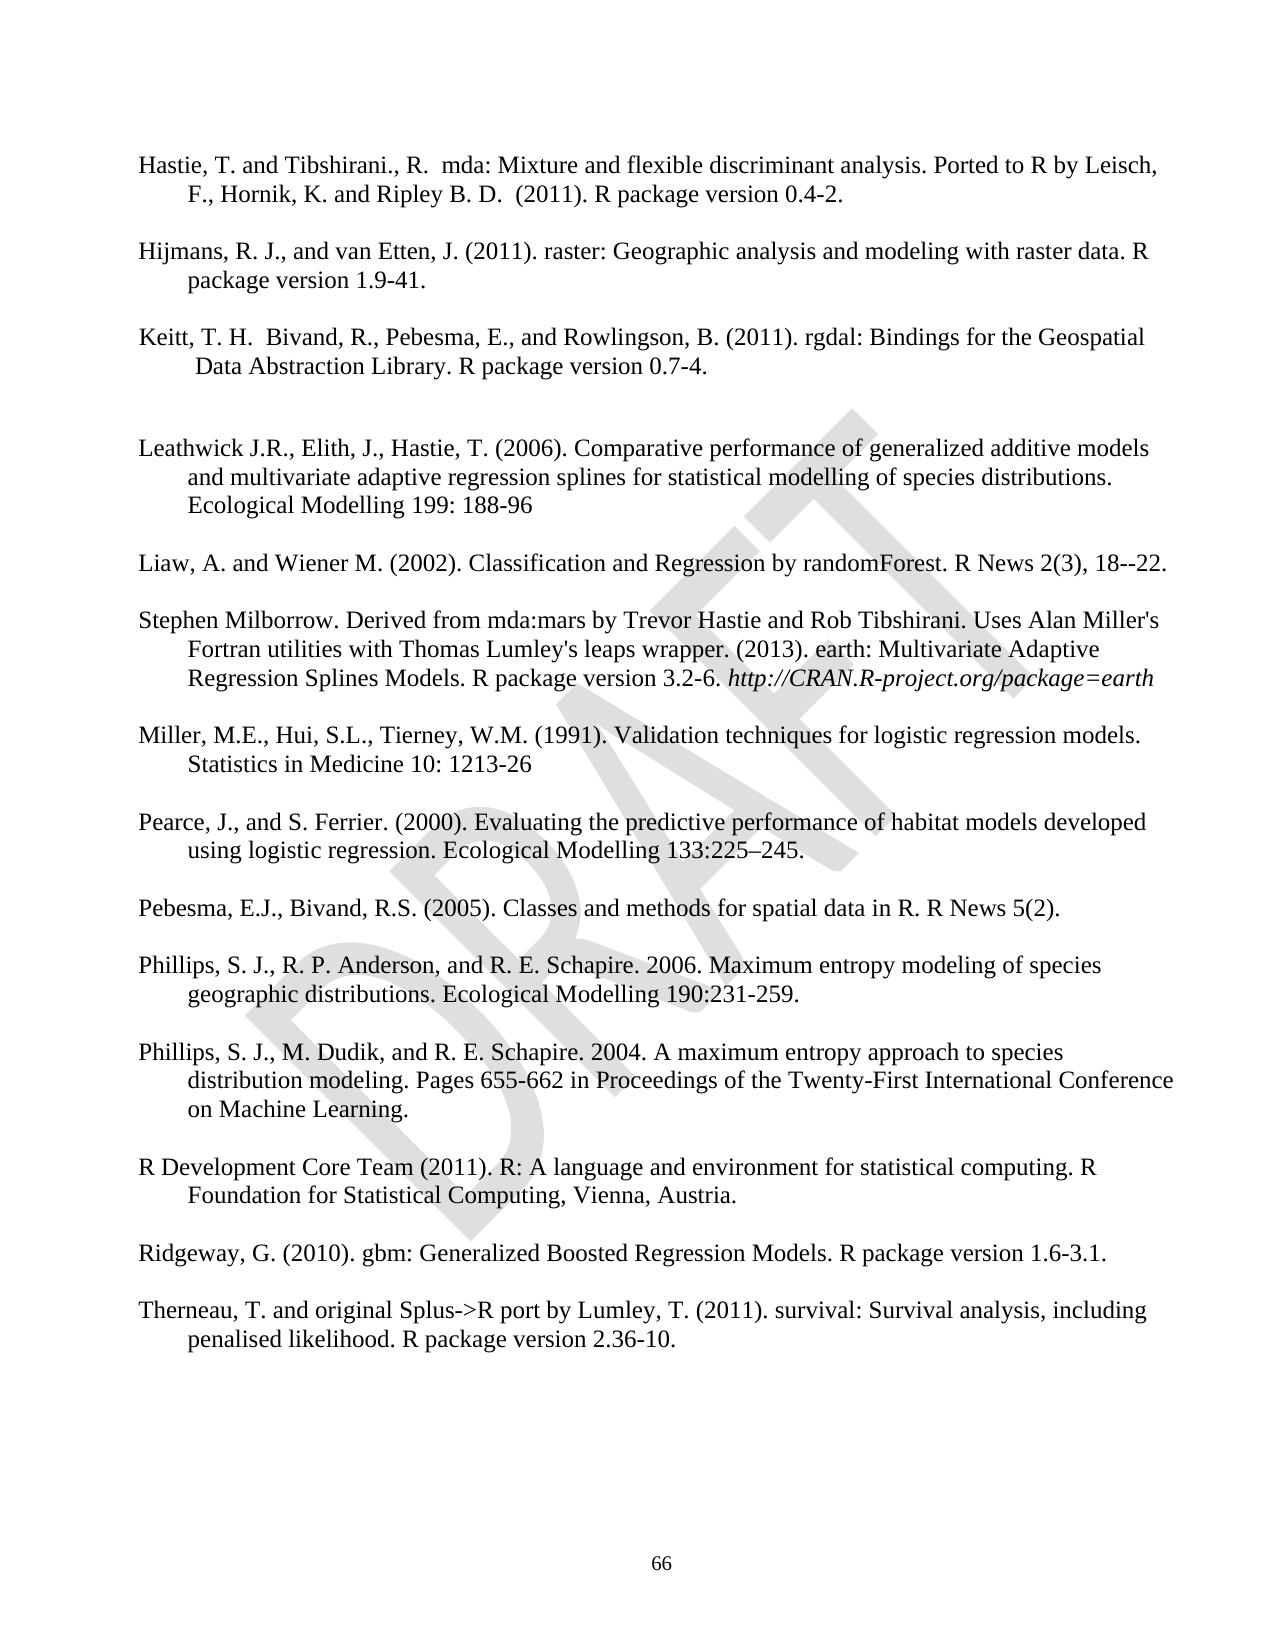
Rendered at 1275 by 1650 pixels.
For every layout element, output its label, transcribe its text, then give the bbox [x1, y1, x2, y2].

text Leathwick J.R., Elith, J., Hastie, T. (2006). Comparative performance of generalized additive models and multivariate adaptive regression splines for statistical modelling of species distributions. Ecological Modelling 199: 188-96 [138, 433, 1185, 519]
text Hijmans, R. J., and van Etten, J. (2011). raster: Geographic analysis and modeling with raster data. R package version 1.9-41. [138, 236, 1185, 294]
text Keitt, T. H. Bivand, R., Pebesma, E., and Rowlingson, B. (2011). rgdal: Bindings for the Geospatial [88, 322, 1185, 351]
text Stephen Milborrow. Derived from mda:mars by Trevor Hastie and Rob Tibshirani. Uses Alan Miller's Fortran utilities with Thomas Lumley's leaps wrapper. (2013). earth: Multivariate Adaptive Regression Splines Models. R package version 3.2-6. http://CRAN.R-project.org/package=earth [138, 605, 1185, 692]
text R Development Core Team (2011). R: A language and environment for statistical computing. R Foundation for Statistical Computing, Vienna, Austria. [138, 1152, 1185, 1209]
text Therneau, T. and original Splus->R port by Lumley, T. (2011). survival: Survival analysis, including penalised likelihood. R package version 2.36-10. [138, 1295, 1185, 1353]
text Miller, M.E., Hui, S.L., Tierney, W.M. (1991). Validation techniques for logistic regression models. Statistics in Medicine 10: 1213-26 [138, 720, 1185, 778]
text Ridgeway, G. (2010). gbm: Generalized Boosted Regression Models. R package version 1.6-3.1. [138, 1238, 1185, 1267]
text Liaw, A. and Wiener M. (2002). Classification and Regression by randomForest. R News 2(3), 18--22. [138, 548, 1185, 577]
text Hastie, T. and Tibshirani., R. mda: Mixture and flexible discriminant analysis. Ported to R by Leisch, F., Hornik, K. and Ripley B. D. (2011). R package version 0.4-2. [138, 150, 1185, 207]
text Pebesma, E.J., Bivand, R.S. (2005). Classes and methods for spatial data in R. R News 5(2). [138, 893, 1185, 922]
text Phillips, S. J., R. P. Anderson, and R. E. Schapire. 2006. Maximum entropy modeling of species geographic distributions. Ecological Modelling 190:231-259. [138, 950, 1185, 1008]
text Data Abstraction Library. R package version 0.7-4. [88, 351, 1185, 380]
text Pearce, J., and S. Ferrier. (2000). Evaluating the predictive performance of habitat models developed using logistic regression. Ecological Modelling 133:225–245. [138, 807, 1185, 864]
text Phillips, S. J., M. Dudik, and R. E. Schapire. 2004. A maximum entropy approach to species distribution modeling. Pages 655-662 in Proceedings of the Twenty-First International Conference on Machine Learning. [138, 1037, 1185, 1123]
